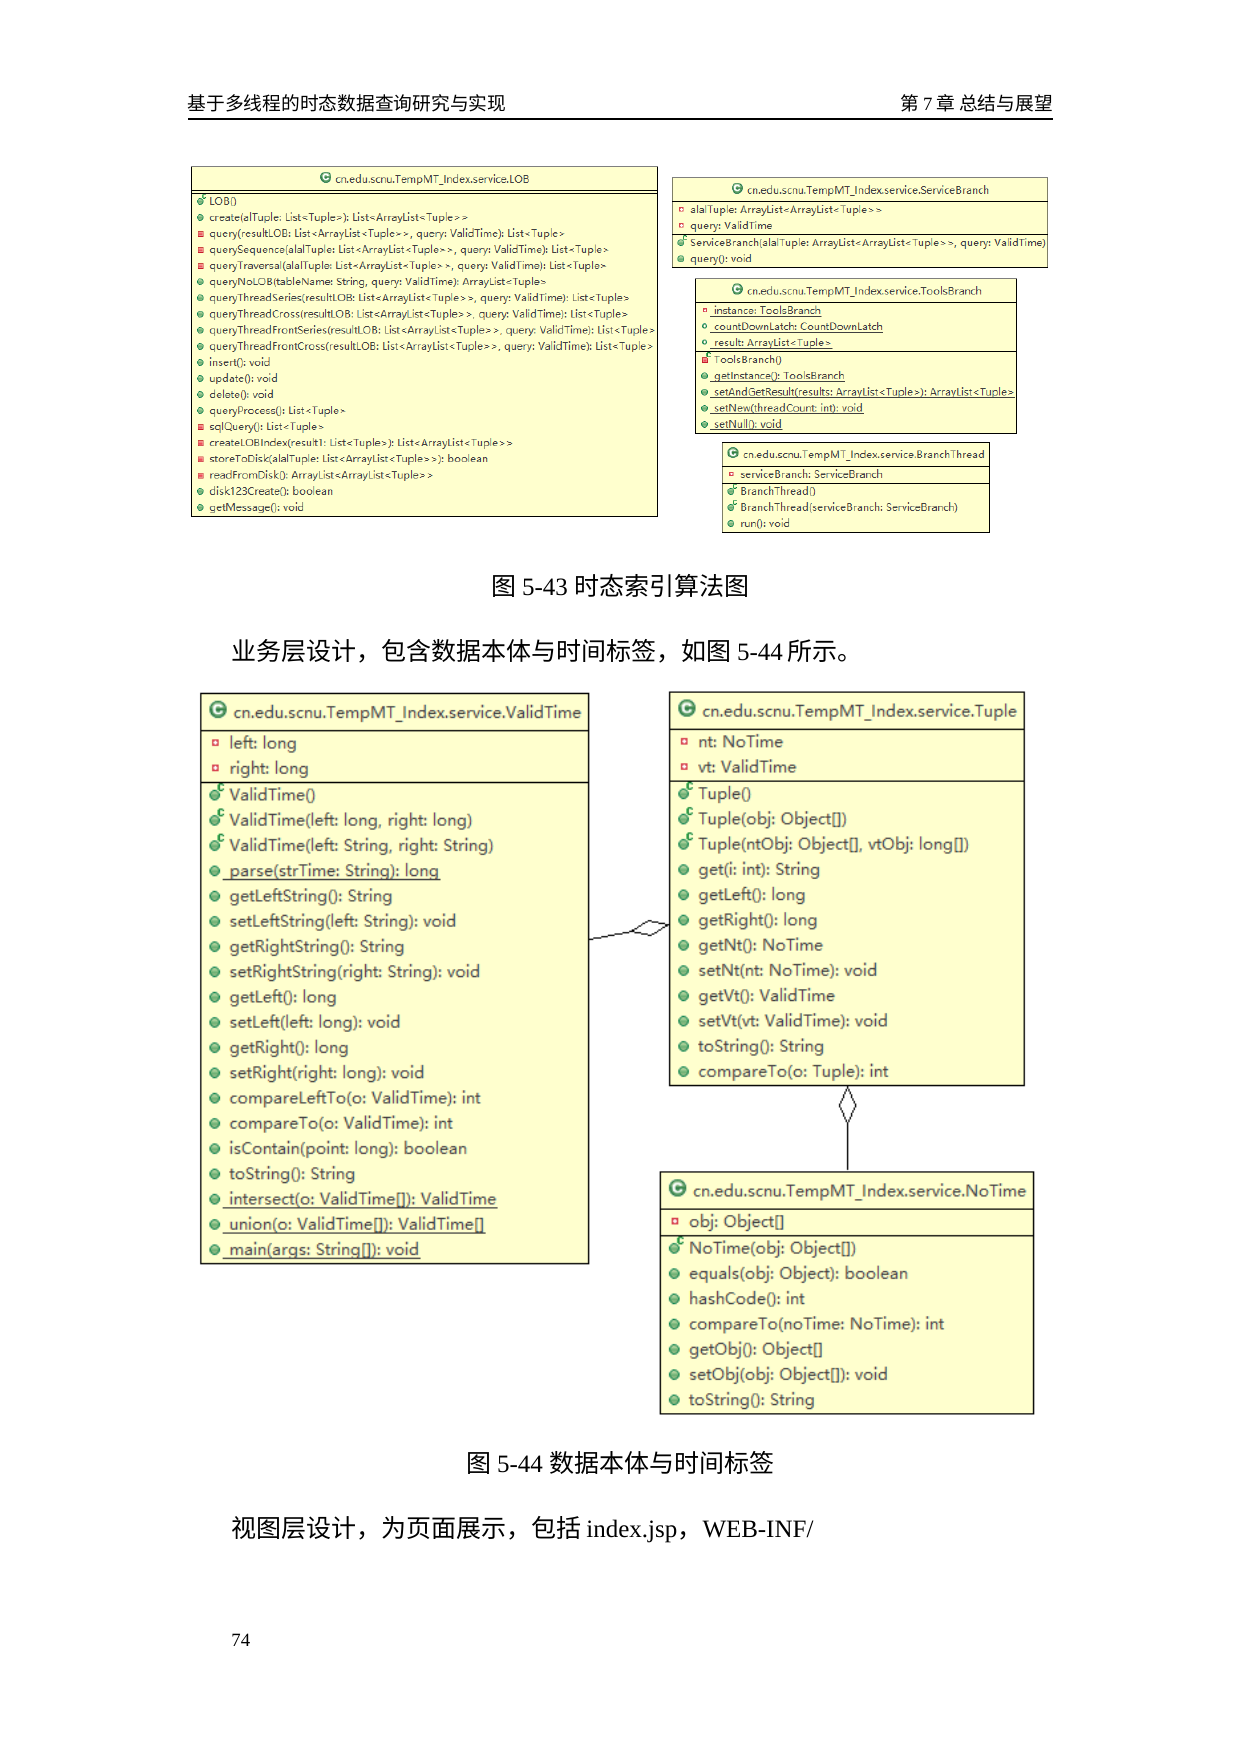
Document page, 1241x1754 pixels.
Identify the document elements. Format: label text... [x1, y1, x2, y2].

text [187, 1494, 1053, 1559]
picture [187, 162, 1053, 540]
picture [187, 682, 1053, 1416]
